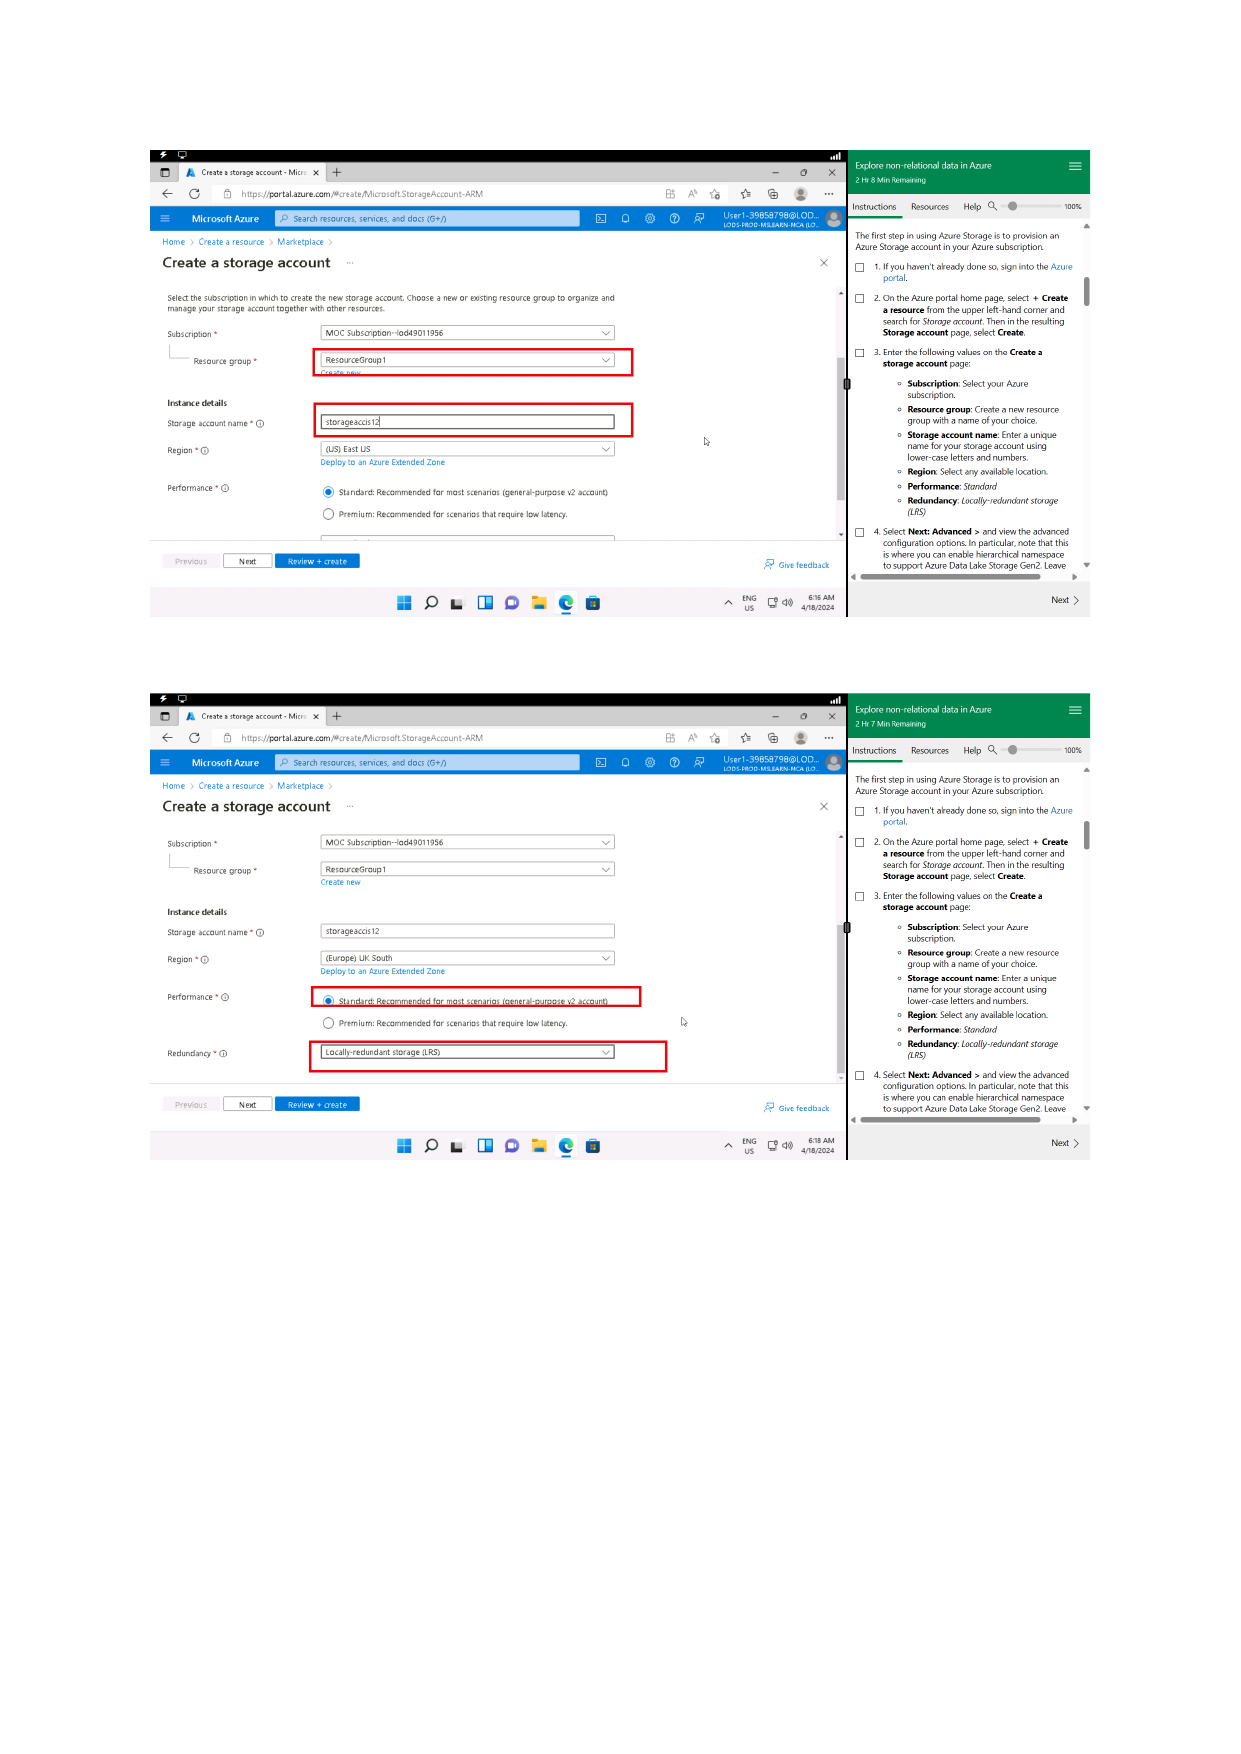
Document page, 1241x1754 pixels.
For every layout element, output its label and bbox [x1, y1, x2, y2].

picture [150, 693, 1091, 1160]
picture [150, 150, 1091, 617]
